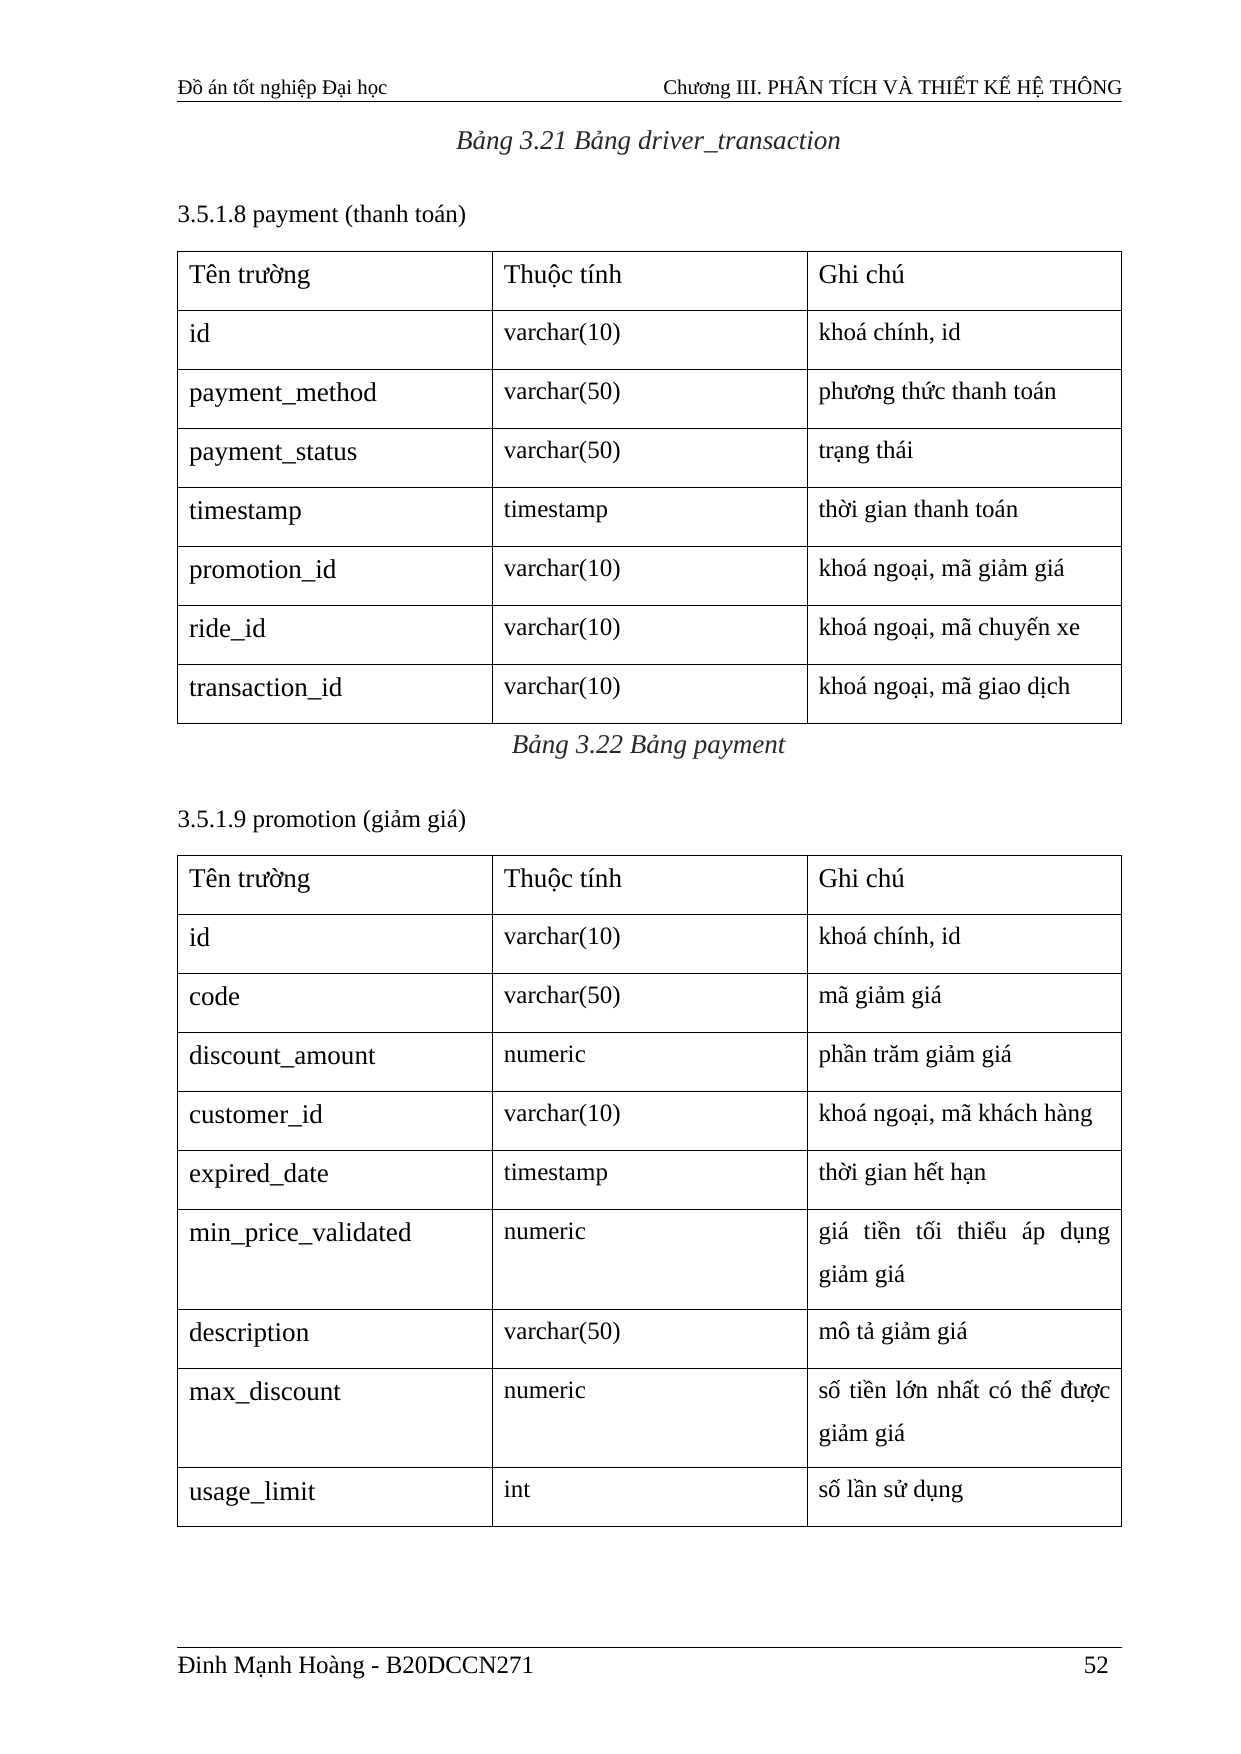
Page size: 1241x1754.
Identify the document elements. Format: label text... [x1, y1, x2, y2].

subtitle Bảng 3.22 Bảng payment [177, 728, 1122, 759]
table_header Thuộc tính [493, 856, 807, 914]
table_cell varchar(50) [493, 370, 807, 428]
table_cell số tiền lớn nhất có thể được giảm giá [808, 1369, 1121, 1467]
table_header Ghi chú [808, 856, 1121, 914]
table_cell payment_status [178, 429, 492, 487]
table_cell id [178, 311, 492, 369]
table_cell promotion_id [178, 547, 492, 605]
table_header Tên trường [178, 856, 492, 914]
table_cell khoá ngoại, mã giảm giá [808, 547, 1121, 605]
subtitle 3.5.1.9 promotion (giảm giá) [177, 804, 1122, 832]
table_cell usage_limit [178, 1468, 492, 1526]
table_cell numeric [493, 1210, 807, 1309]
table_cell mô tả giảm giá [808, 1310, 1121, 1368]
table_cell payment_method [178, 370, 492, 428]
table_cell code [178, 974, 492, 1032]
table_header Ghi chú [808, 252, 1121, 310]
table_cell khoá chính, id [808, 311, 1121, 369]
table_cell varchar(10) [493, 665, 807, 723]
table_cell max_discount [178, 1369, 492, 1467]
table_cell varchar(10) [493, 1092, 807, 1150]
table_cell số lần sử dụng [808, 1468, 1121, 1526]
table_cell customer_id [178, 1092, 492, 1150]
table_cell khoá ngoại, mã giao dịch [808, 665, 1121, 723]
table_cell timestamp [493, 488, 807, 546]
table_cell expired_date [178, 1151, 492, 1209]
table_cell transaction_id [178, 665, 492, 723]
table_cell min_price_validated [178, 1210, 492, 1309]
table_cell khoá chính, id [808, 915, 1121, 973]
table_cell mã giảm giá [808, 974, 1121, 1032]
table_cell varchar(10) [493, 311, 807, 369]
table_cell khoá ngoại, mã chuyến xe [808, 606, 1121, 664]
table_cell discount_amount [178, 1033, 492, 1091]
table_cell varchar(50) [493, 1310, 807, 1368]
table_cell trạng thái [808, 429, 1121, 487]
table_cell timestamp [493, 1151, 807, 1209]
table_cell giá tiền tối thiểu áp dụng giảm giá [808, 1210, 1121, 1309]
table_cell varchar(10) [493, 915, 807, 973]
table_cell phần trăm giảm giá [808, 1033, 1121, 1091]
table_cell thời gian hết hạn [808, 1151, 1121, 1209]
table_header Tên trường [178, 252, 492, 310]
table_cell varchar(50) [493, 429, 807, 487]
table_cell varchar(50) [493, 974, 807, 1032]
table_cell varchar(10) [493, 606, 807, 664]
table_cell int [493, 1468, 807, 1526]
table_cell numeric [493, 1369, 807, 1467]
table_cell description [178, 1310, 492, 1368]
table_cell numeric [493, 1033, 807, 1091]
table_cell thời gian thanh toán [808, 488, 1121, 546]
table_header Thuộc tính [493, 252, 807, 310]
subtitle 3.5.1.8 payment (thanh toán) [177, 199, 1122, 228]
table_cell ride_id [178, 606, 492, 664]
table_cell varchar(10) [493, 547, 807, 605]
table_cell timestamp [178, 488, 492, 546]
subtitle Bảng 3.21 Bảng driver_transaction [177, 124, 1122, 155]
table_cell khoá ngoại, mã khách hàng [808, 1092, 1121, 1150]
table_cell phương thức thanh toán [808, 370, 1121, 428]
table_cell id [178, 915, 492, 973]
